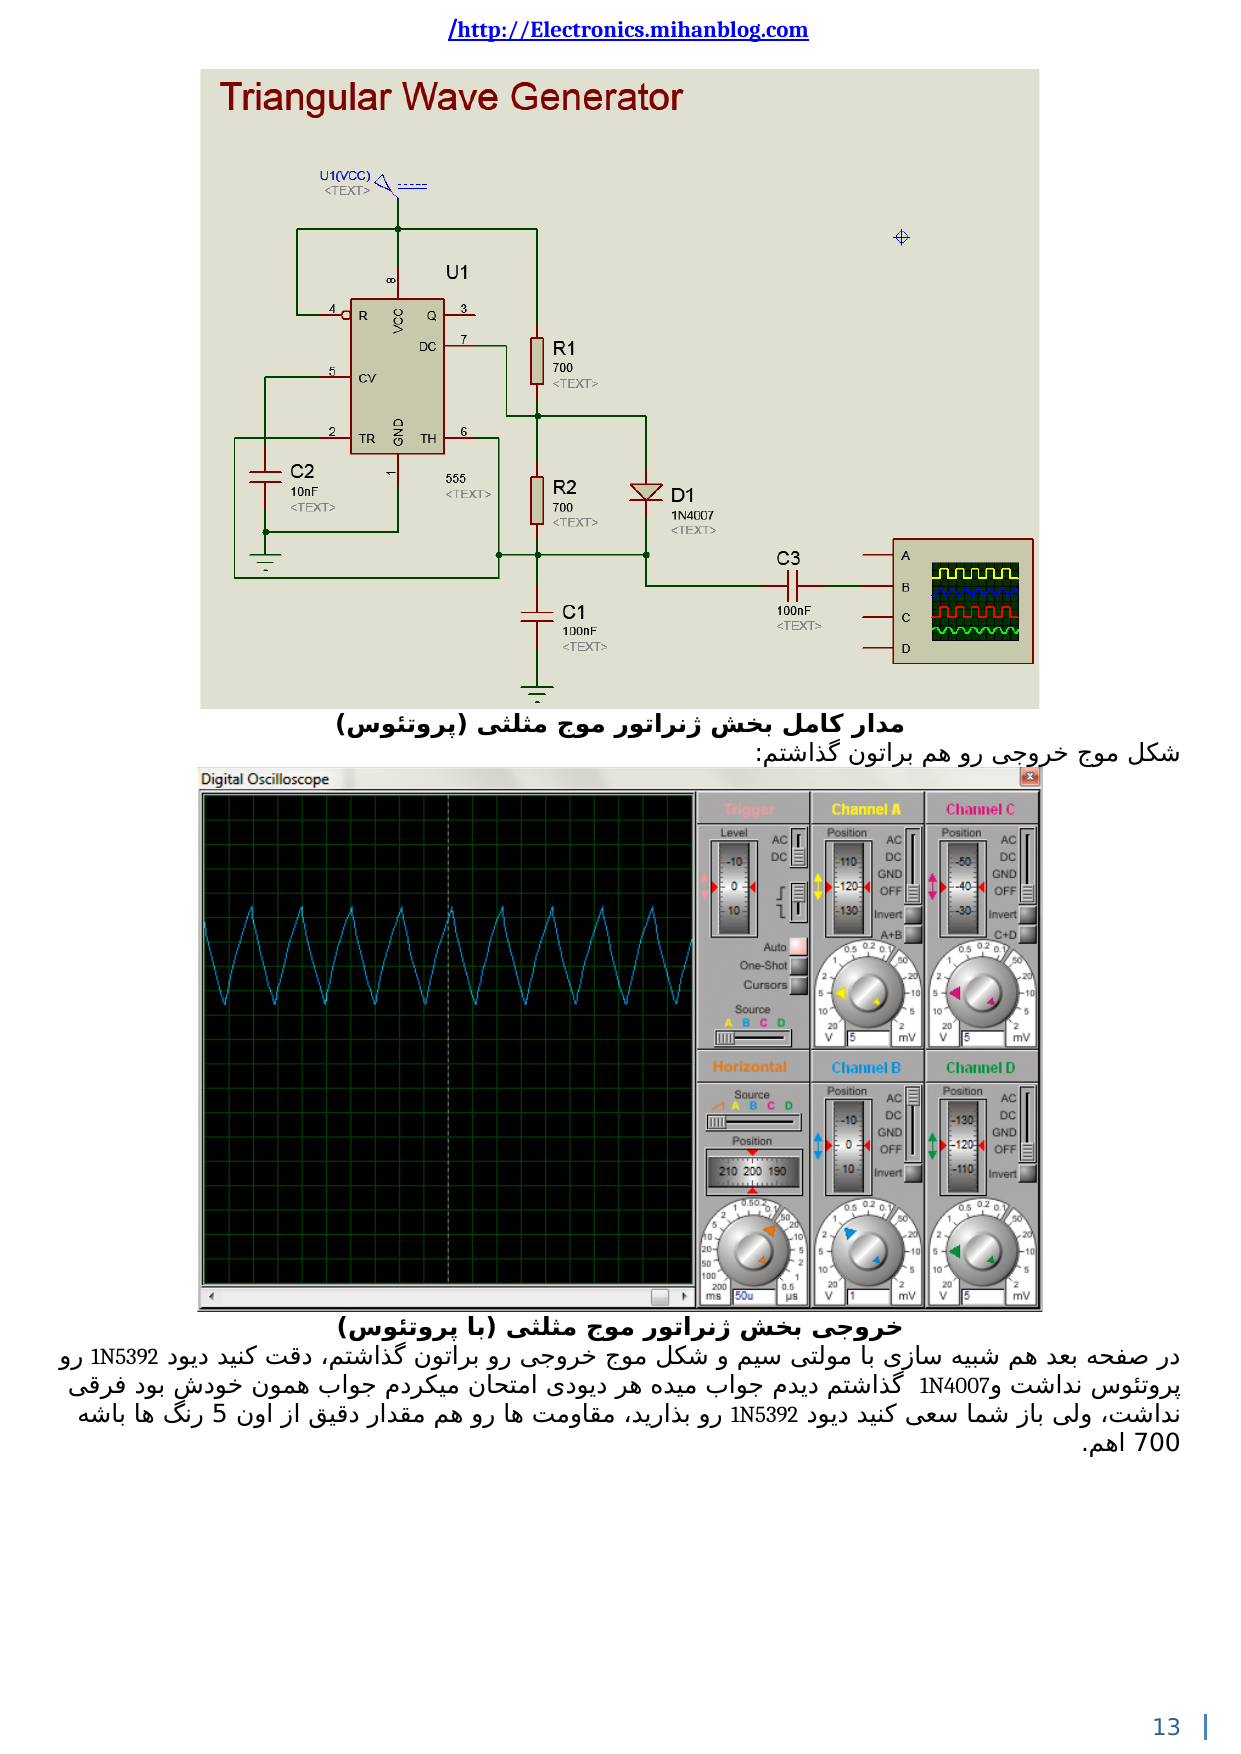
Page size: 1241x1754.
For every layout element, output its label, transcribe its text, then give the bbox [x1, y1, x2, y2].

picture [197, 767, 1043, 1312]
text خروجی بخش ژنراتور موج مثلثی (با پروتئوس) [59, 1312, 1181, 1341]
text در صفحه بعد هم شبیه سازی با مولتی سیم و شکل موج خروجی رو براتون گذاشتم، دقت کنید دیود 1N5392 رو پروتئوس نداشت و1N4007 گذاشتم دیدم جواب میده هر دیودی امتحان میکردم جواب همون خودش بود فرقی نداشت، ولی باز شما سعی کنید دیود 1N5392 رو بذارید، مقاومت ها رو هم مقدار دقیق از اون 5 رنگ ها باشه 700 اهم. [59, 1341, 1181, 1458]
text مدار کامل بخش ژنراتور موج مثلثی (پروتئوس) [59, 709, 1181, 738]
text شکل موج خروجی رو هم براتون گذاشتم: [59, 738, 1181, 767]
picture [200, 69, 1040, 709]
